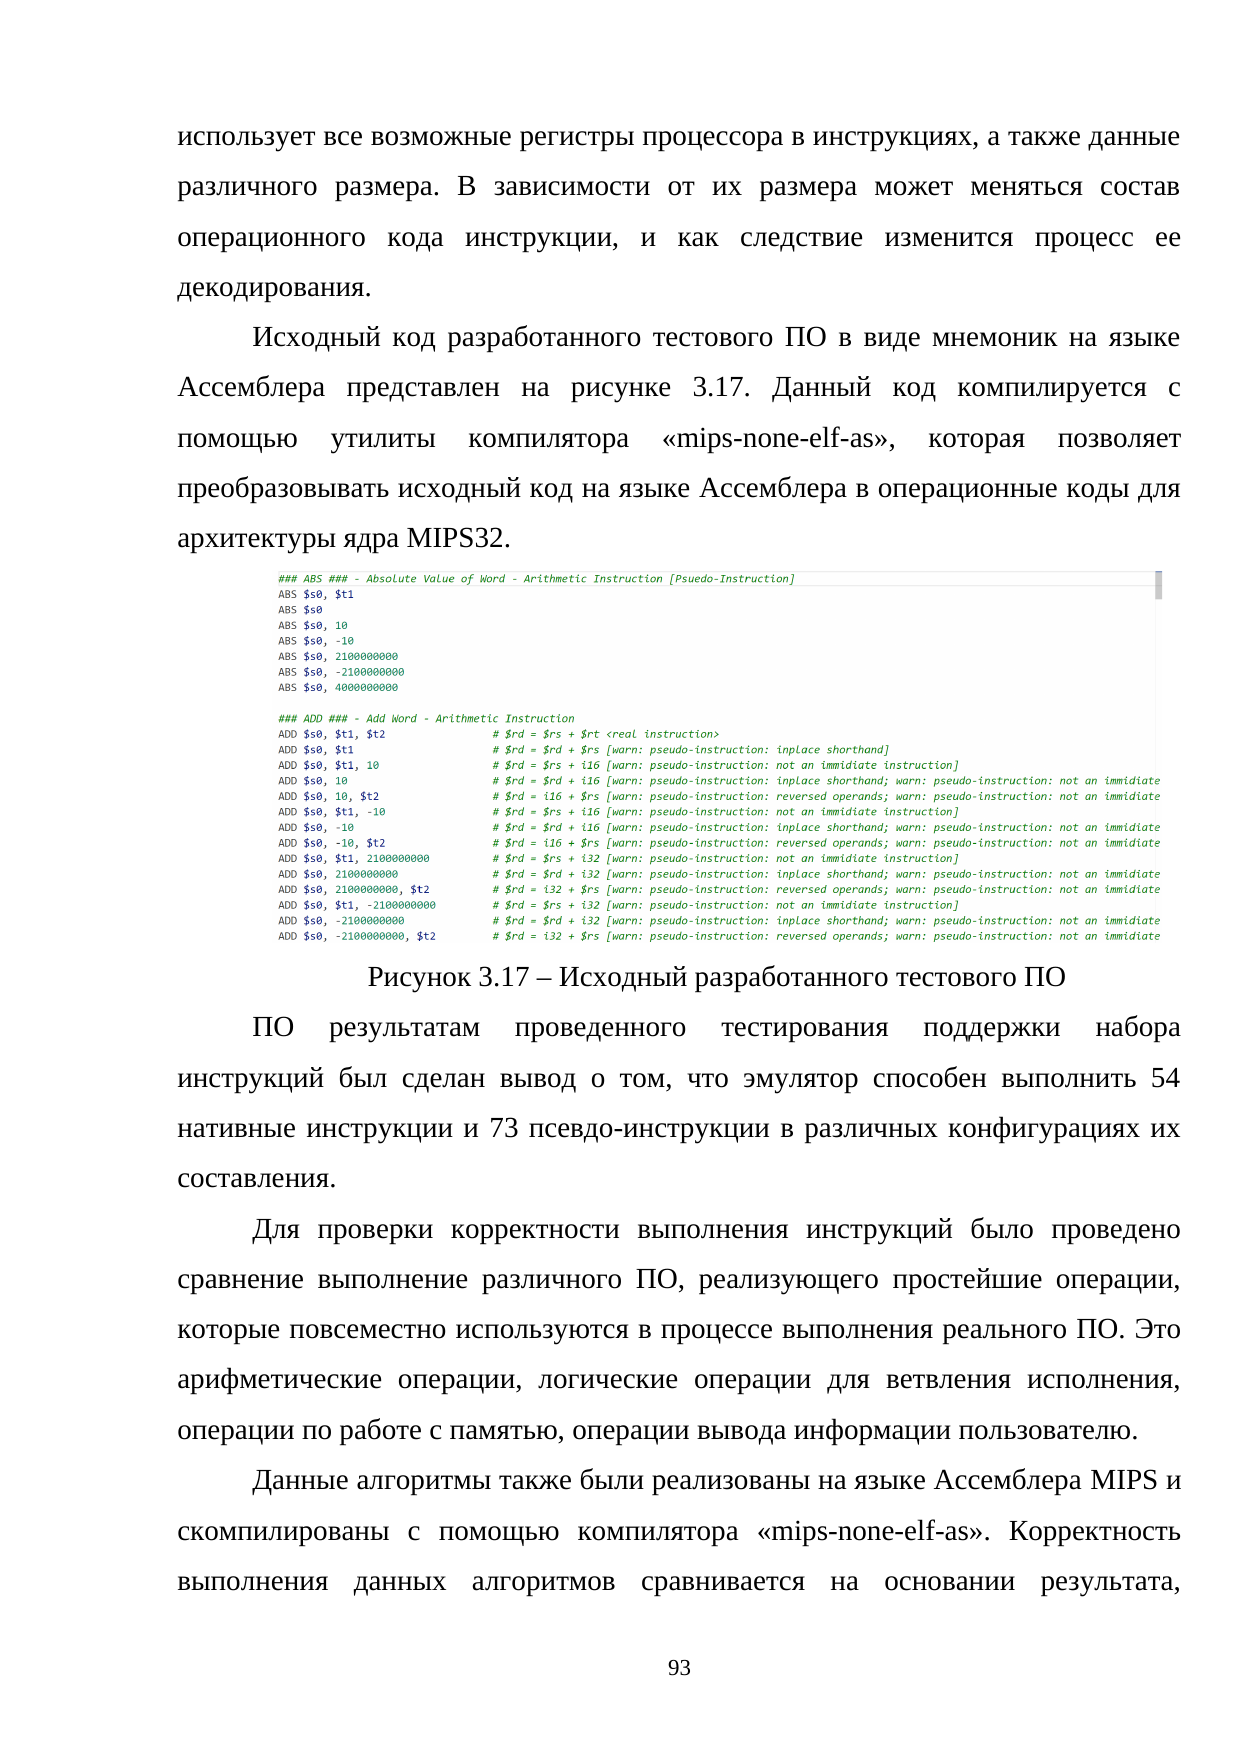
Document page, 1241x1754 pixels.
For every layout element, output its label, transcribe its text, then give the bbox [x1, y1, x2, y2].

text Рисунок 3.17 – Исходный разработанного тестового ПО [177, 959, 1182, 993]
picture [271, 570, 1163, 943]
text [177, 1462, 1182, 1596]
text Для проверки корректности выполнения инструкций было проведено сравнение выполнение различного ПО, реализующего простейшие операции, которые повсеместно используются в процессе выполнения реального ПО. Это арифметические операции, логические операции для ветвления исполнения, операции по работе с памятью, операции вывода информации пользователю. [177, 1211, 1182, 1446]
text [177, 118, 1182, 302]
text ПО результатам проведенного тестирования поддержки набора инструкций был сделан вывод о том, что эмулятор способен выполнить 54 нативные инструкции и 73 псевдо-инструкции в различных конфигурациях их составления. [177, 1009, 1182, 1194]
text Исходный код разработанного тестового ПО в виде мнемоник на языке Ассемблера представлен на рисунке 3.17. Данный код компилируется с помощью утилиты компилятора «mips-none-elf-as», которая позволяет преобразовывать исходный код на языке Ассемблера в операционные коды для архитектуры ядра MIPS32. [177, 319, 1182, 554]
